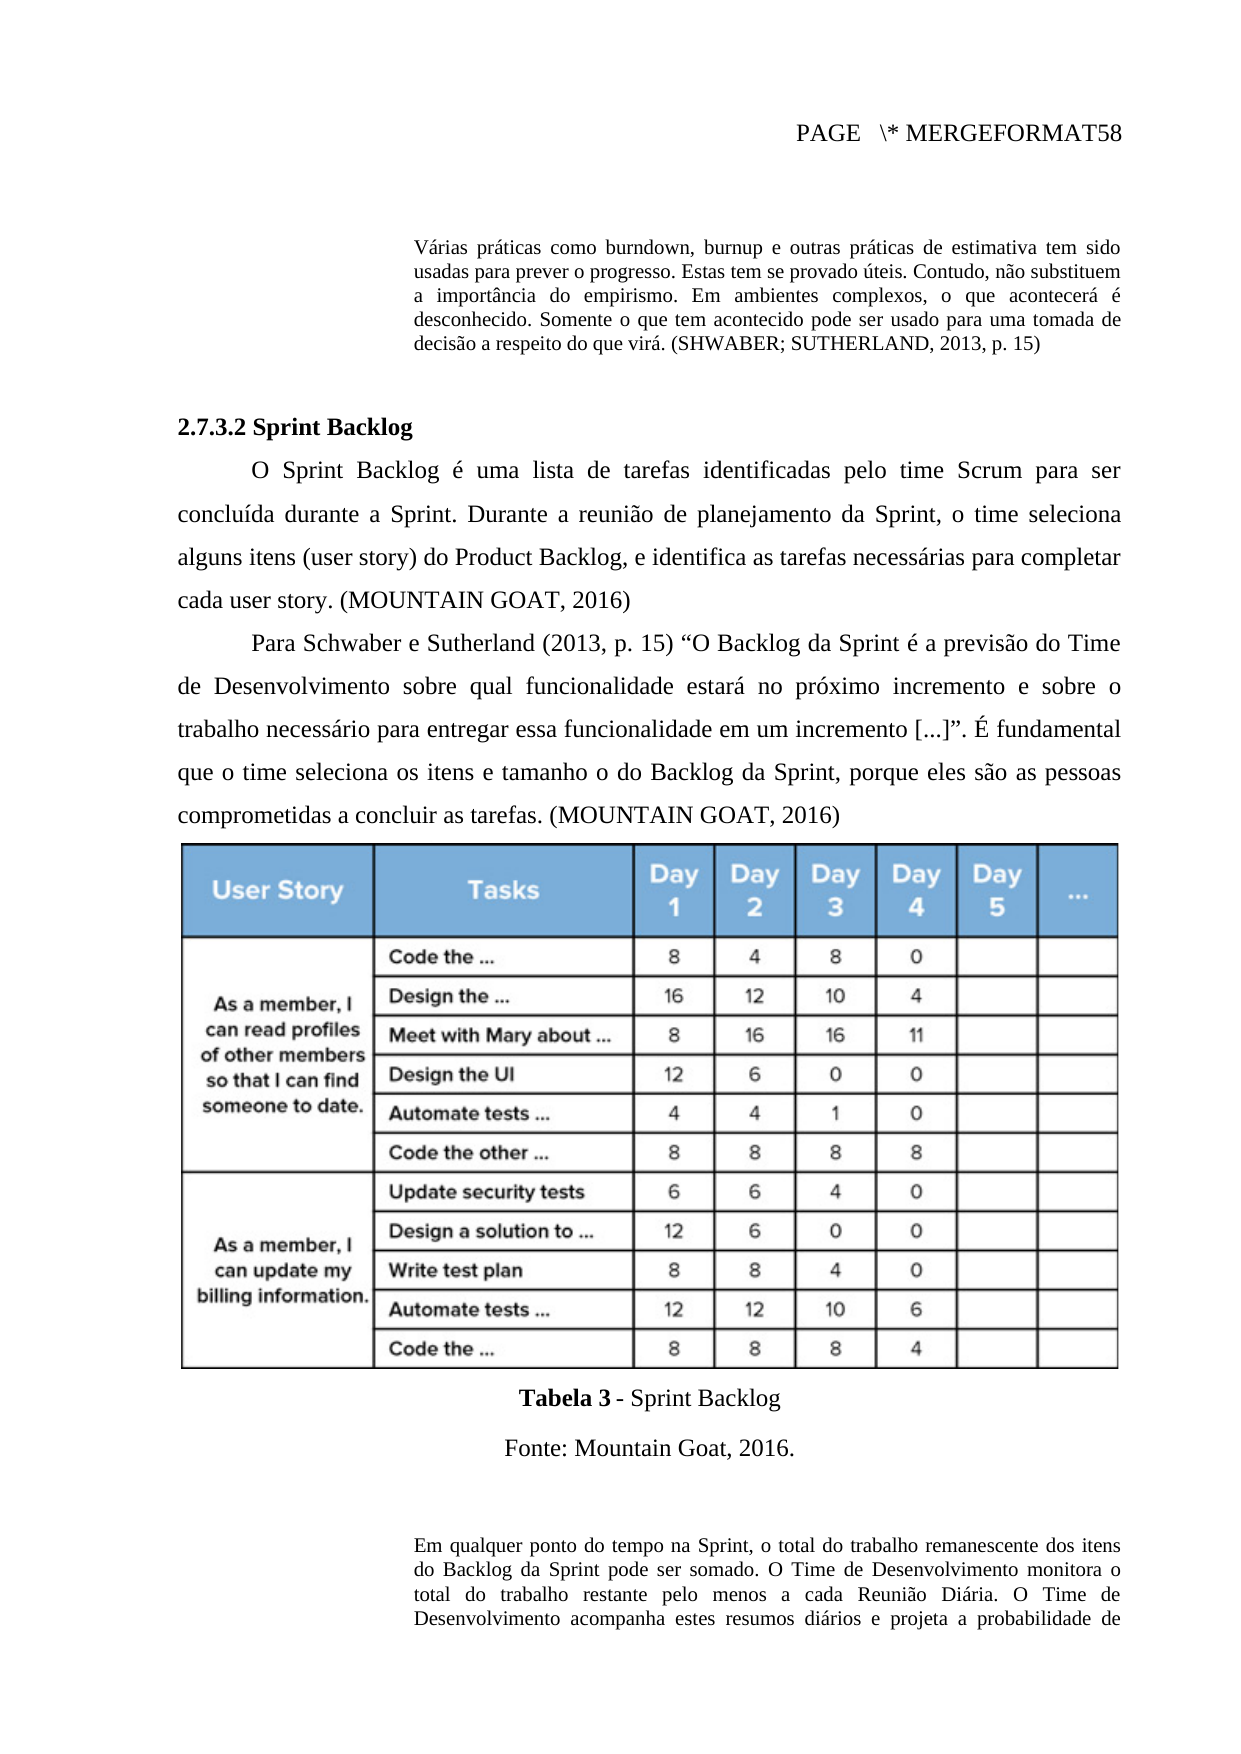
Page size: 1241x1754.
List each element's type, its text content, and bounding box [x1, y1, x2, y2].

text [413, 1533, 1122, 1629]
text O Sprint Backlog é uma lista de tarefas identificadas pelo time Scrum para ser concluída durante a Sprint. Durante a reunião de planejamento da Sprint, o time seleciona alguns itens (user story) do Product Backlog, e identifica as tarefas necessárias para completar cada user story. (MOUNTAIN GOAT, 2016) [177, 456, 1122, 614]
picture [181, 843, 1119, 1369]
subtitle Sprint Backlog [177, 412, 1122, 441]
text Para Schwaber e Sutherland (2013, p. 15) “O Backlog da Sprint é a previsão do Time de Desenvolvimento sobre qual funcionalidade estará no próximo incremento e sobre o trabalho necessário para entregar essa funcionalidade em um incremento [...]”. É fundamental que o time seleciona os itens e tamanho o do Backlog da Sprint, porque eles são as pessoas comprometidas a concluir as tarefas. (MOUNTAIN GOAT, 2016) [177, 628, 1122, 829]
text Tabela 3 - Sprint Backlog [177, 1383, 1122, 1412]
text Fonte: Mountain Goat, 2016. [177, 1433, 1122, 1461]
text Várias práticas como burndown, burnup e outras práticas de estimativa tem sido usadas para prever o progresso. Estas tem se provado úteis. Contudo, não substituem a importância do empirismo. Em ambientes complexos, o que acontecerá é desconhecido. Somente o que tem acontecido pode ser usado para uma tomada de decisão a respeito do que virá. (SHWABER; SUTHERLAND, 2013, p. 15) [413, 235, 1122, 355]
